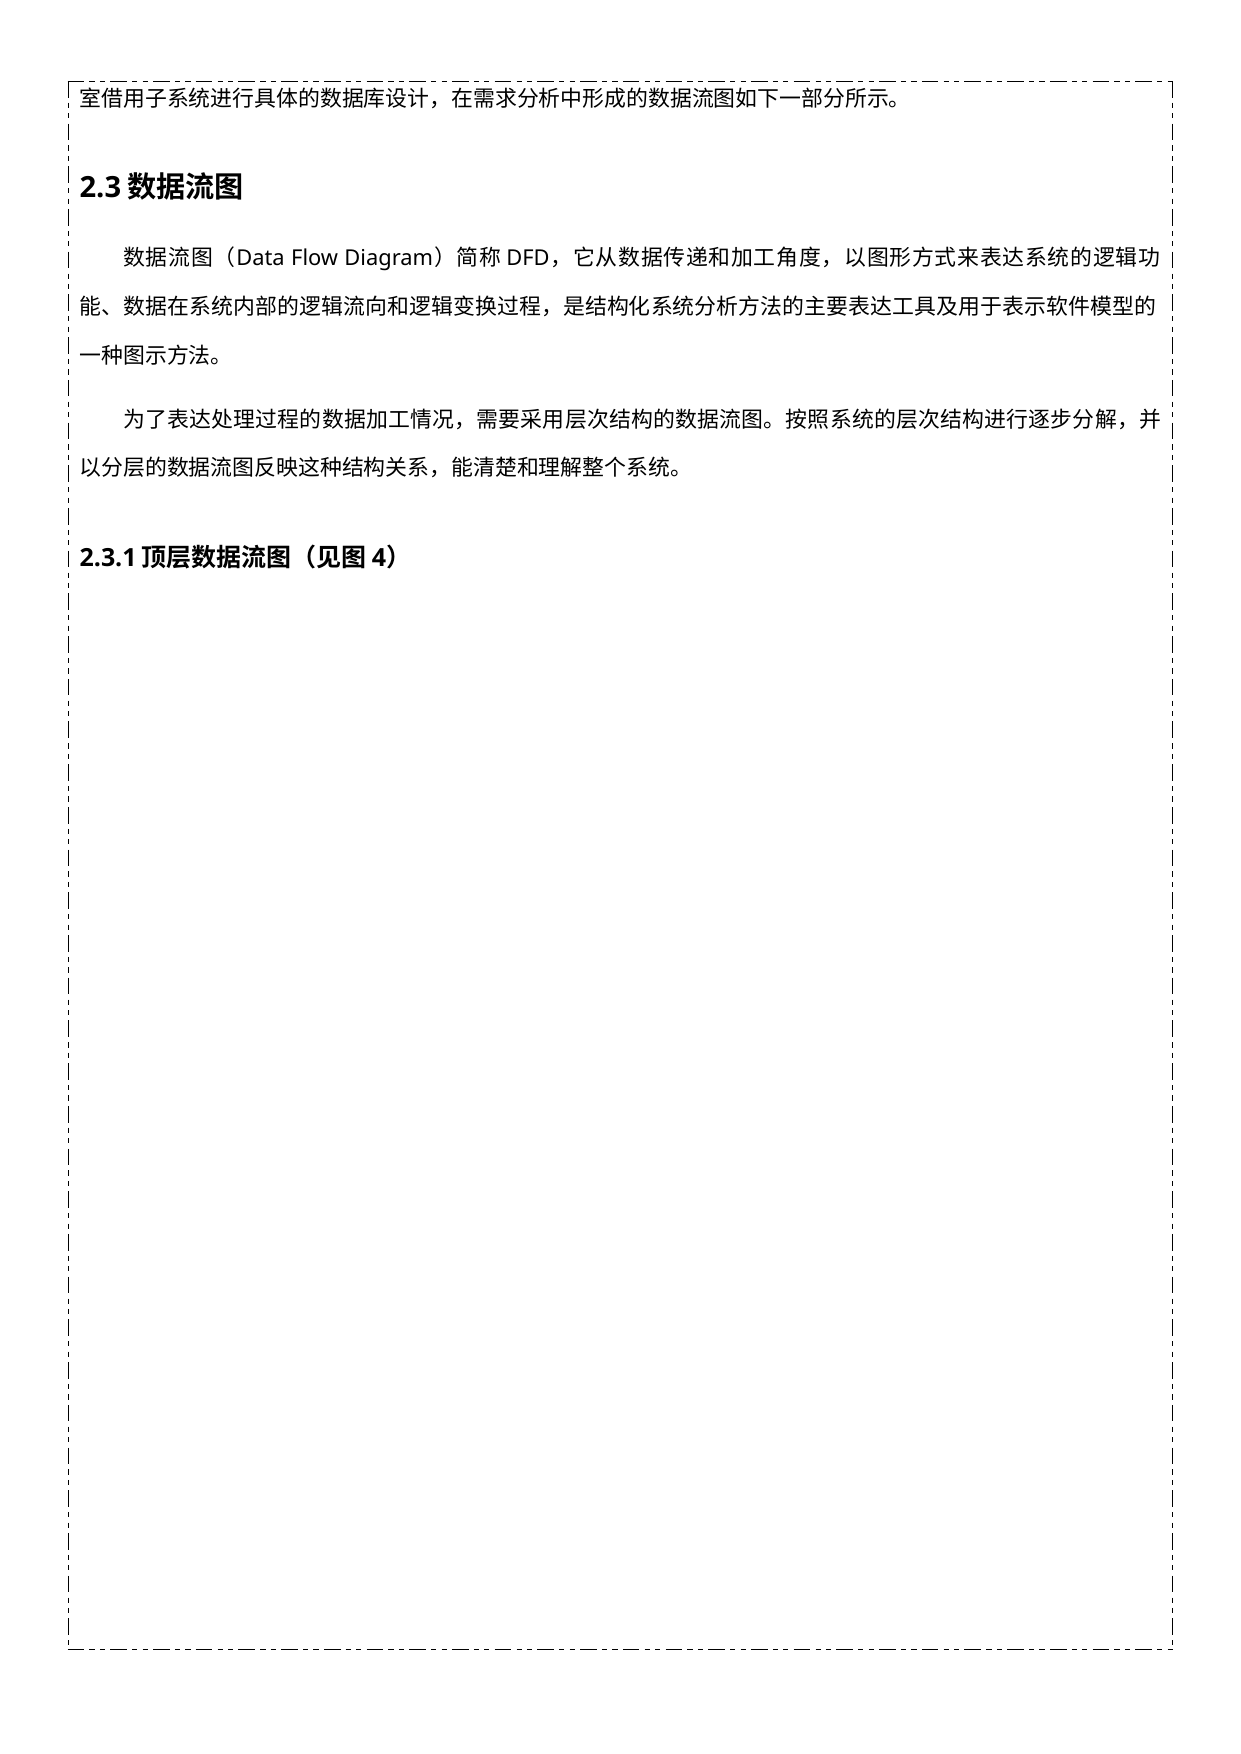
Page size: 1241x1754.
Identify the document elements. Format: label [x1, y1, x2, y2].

table_header [68, 81, 1172, 1649]
